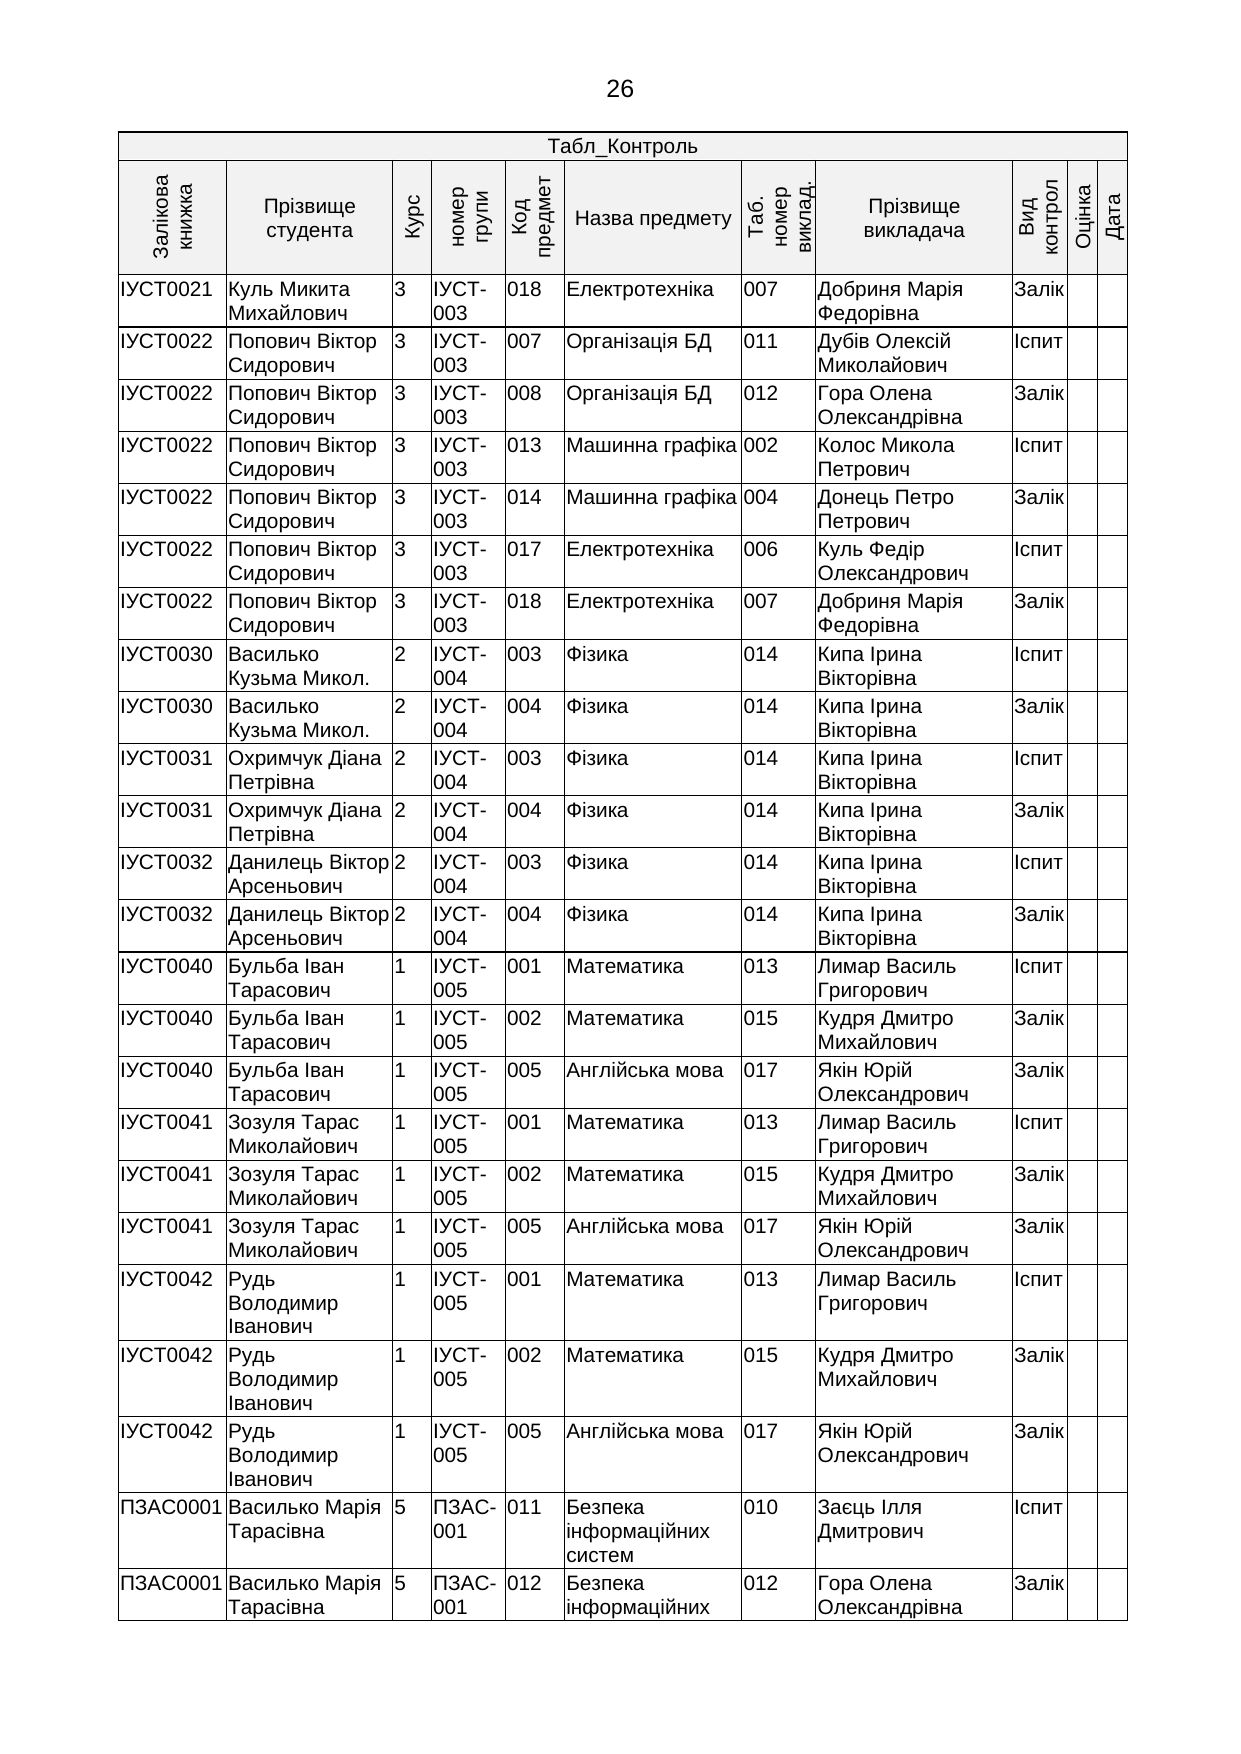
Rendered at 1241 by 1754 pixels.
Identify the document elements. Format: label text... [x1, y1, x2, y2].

table_cell Попович Віктор Сидорович [227, 328, 392, 378]
table_cell Рудь Володимир Іванович [227, 1265, 392, 1340]
table_cell 002 [506, 1341, 564, 1416]
table_cell Залік [1013, 1569, 1067, 1620]
table_cell Фізика [565, 796, 741, 847]
table_cell ІУСТ-003 [432, 275, 505, 326]
table_cell 018 [506, 588, 564, 639]
table_cell Безпека інформаційних систем [565, 1569, 741, 1620]
table_cell Математика [565, 1341, 741, 1416]
table_cell [1098, 536, 1127, 587]
table_cell Іспит [1013, 848, 1067, 899]
table_cell Дата [1098, 161, 1127, 274]
table_cell [1098, 796, 1127, 847]
table_cell Кудря Дмитро Михайлович [816, 1161, 1012, 1212]
table_cell [1098, 1341, 1127, 1416]
table_cell Данилець Віктор Арсеньович [227, 900, 392, 951]
table_cell ІУСТ-005 [432, 1417, 505, 1492]
table_cell Іспит [1013, 1109, 1067, 1160]
table_cell Фізика [565, 692, 741, 743]
table_cell 005 [506, 1213, 564, 1264]
table_cell [1098, 1057, 1127, 1108]
table_cell Математика [565, 1109, 741, 1160]
table_cell Лимар Василь Григорович [816, 953, 1012, 1003]
table_cell Кипа Ірина Вікторівна [816, 848, 1012, 899]
table_cell Гора Олена Олександрівна [816, 1569, 1012, 1620]
table_cell ІУСТ-005 [432, 1109, 505, 1160]
table_cell [1098, 484, 1127, 535]
table_cell 2 [393, 848, 431, 899]
table_cell Якін Юрій Олександрович [816, 1213, 1012, 1264]
table_cell [1068, 484, 1097, 535]
table_cell Математика [565, 1265, 741, 1340]
table_cell Залікова книжка [119, 161, 226, 274]
table_cell Іспит [1013, 640, 1067, 691]
table_cell ІУСТ-004 [432, 900, 505, 951]
table_cell 014 [742, 900, 815, 951]
table_cell Залік [1013, 692, 1067, 743]
table_cell Охримчук Діана Петрівна [227, 744, 392, 795]
table_cell ІУСТ0032 [119, 900, 226, 951]
table_cell 015 [742, 1341, 815, 1416]
table_cell [1068, 1005, 1097, 1056]
table_cell [1068, 380, 1097, 431]
table_cell ІУСТ-004 [432, 640, 505, 691]
table_cell 014 [742, 640, 815, 691]
table_cell 003 [506, 744, 564, 795]
table_cell ІУСТ-004 [432, 744, 505, 795]
table_cell Англійська мова [565, 1213, 741, 1264]
table_cell Кудря Дмитро Михайлович [816, 1005, 1012, 1056]
table_cell Англійська мова [565, 1417, 741, 1492]
table_cell 1 [393, 1109, 431, 1160]
table_cell ІУСТ0032 [119, 848, 226, 899]
table_cell ІУСТ0030 [119, 640, 226, 691]
table_cell [1098, 1109, 1127, 1160]
table_cell [1068, 796, 1097, 847]
table_cell [1098, 900, 1127, 951]
table_cell ІУСТ0042 [119, 1341, 226, 1416]
table_cell 001 [506, 1265, 564, 1340]
table_cell Зозуля Тарас Миколайович [227, 1109, 392, 1160]
table_cell [1068, 640, 1097, 691]
table_cell ІУСТ0022 [119, 432, 226, 483]
table_cell 018 [506, 275, 564, 326]
table_cell 003 [506, 640, 564, 691]
table_cell Колос Микола Петрович [816, 432, 1012, 483]
table_cell [1098, 1569, 1127, 1620]
table_cell Рудь Володимир Іванович [227, 1417, 392, 1492]
table_cell ІУСТ-003 [432, 432, 505, 483]
table_cell 5 [393, 1569, 431, 1620]
table_cell [1098, 1493, 1127, 1568]
table_cell Назва предмету [565, 161, 741, 274]
table_cell ІУСТ-003 [432, 328, 505, 378]
table_cell 017 [742, 1417, 815, 1492]
table_cell 011 [506, 1493, 564, 1568]
table_cell 3 [393, 275, 431, 326]
table_cell 5 [393, 1493, 431, 1568]
table_cell Код предмету [506, 161, 564, 274]
table_cell [1068, 1109, 1097, 1160]
table_cell Добриня Марія Федорівна [816, 588, 1012, 639]
table_cell Лимар Василь Григорович [816, 1265, 1012, 1340]
table_cell Математика [565, 1005, 741, 1056]
table_cell Кипа Ірина Вікторівна [816, 900, 1012, 951]
table_cell 002 [506, 1005, 564, 1056]
table_cell ІУСТ-003 [432, 484, 505, 535]
table_cell Математика [565, 953, 741, 1003]
table_cell 3 [393, 588, 431, 639]
table_cell Данилець Віктор Арсеньович [227, 848, 392, 899]
table_cell ІУСТ0030 [119, 692, 226, 743]
table_cell 1 [393, 1417, 431, 1492]
table_cell 3 [393, 432, 431, 483]
table_cell 2 [393, 744, 431, 795]
table_cell [1098, 953, 1127, 1003]
table_cell [1068, 588, 1097, 639]
table_cell 1 [393, 1341, 431, 1416]
table_cell 2 [393, 640, 431, 691]
table_cell [1068, 1341, 1097, 1416]
table_cell Кипа Ірина Вікторівна [816, 692, 1012, 743]
table_cell Іспит [1013, 536, 1067, 587]
table_cell Василько Кузьма Микол. [227, 640, 392, 691]
table_cell ІУСТ-003 [432, 588, 505, 639]
table_cell 015 [742, 1005, 815, 1056]
table_cell Куль Федір Олександрович [816, 536, 1012, 587]
table_cell Іспит [1013, 1493, 1067, 1568]
table_cell Заєць Ілля Дмитрович [816, 1493, 1012, 1568]
table_cell 1 [393, 953, 431, 1003]
table_cell 012 [506, 1569, 564, 1620]
table_cell 2 [393, 900, 431, 951]
table_cell 005 [506, 1057, 564, 1108]
table_cell ІУСТ0021 [119, 275, 226, 326]
table_cell Англійська мова [565, 1057, 741, 1108]
table_cell Залік [1013, 1341, 1067, 1416]
table_cell 001 [506, 953, 564, 1003]
table_cell ІУСТ0042 [119, 1417, 226, 1492]
table_cell 013 [742, 1109, 815, 1160]
table_cell [1098, 692, 1127, 743]
table_cell [1098, 744, 1127, 795]
table_cell ІУСТ-003 [432, 536, 505, 587]
table_cell ІУСТ0022 [119, 484, 226, 535]
table_cell [1098, 275, 1127, 326]
table_cell ІУСТ-003 [432, 380, 505, 431]
table_cell Залік [1013, 900, 1067, 951]
table_cell Зозуля Тарас Миколайович [227, 1213, 392, 1264]
table_cell Іспит [1013, 328, 1067, 378]
table_cell ІУСТ-005 [432, 1341, 505, 1416]
table_cell 001 [506, 1109, 564, 1160]
table_cell Бульба Іван Тарасович [227, 1057, 392, 1108]
table_cell 3 [393, 380, 431, 431]
table_cell Прізвище студента [227, 161, 392, 274]
table_cell ІУСТ-005 [432, 1005, 505, 1056]
table_cell [1098, 588, 1127, 639]
table_cell 013 [506, 432, 564, 483]
table_cell Зозуля Тарас Миколайович [227, 1161, 392, 1212]
table_cell ІУСТ-005 [432, 1265, 505, 1340]
table_cell Прізвище викладача [816, 161, 1012, 274]
table_cell [1098, 380, 1127, 431]
table_cell ІУСТ0022 [119, 380, 226, 431]
table_cell 007 [742, 588, 815, 639]
table_cell Залік [1013, 1417, 1067, 1492]
table_cell Гора Олена Олександрівна [816, 380, 1012, 431]
table_cell 002 [742, 432, 815, 483]
table_cell Якін Юрій Олександрович [816, 1057, 1012, 1108]
table_cell 017 [742, 1213, 815, 1264]
table_cell 007 [742, 275, 815, 326]
table_cell Курс [393, 161, 431, 274]
table_cell Залік [1013, 484, 1067, 535]
table_cell 013 [742, 1265, 815, 1340]
table_cell Залік [1013, 1213, 1067, 1264]
table_cell [1098, 1213, 1127, 1264]
table_cell [1098, 640, 1127, 691]
table_cell 008 [506, 380, 564, 431]
table_cell номер групи [432, 161, 505, 274]
table_cell [1068, 692, 1097, 743]
table_cell 004 [506, 796, 564, 847]
table_cell Машинна графіка [565, 432, 741, 483]
table_cell Фізика [565, 640, 741, 691]
table_cell Залік [1013, 796, 1067, 847]
table_cell ІУСТ0031 [119, 744, 226, 795]
table_cell [1068, 744, 1097, 795]
table_cell Залік [1013, 1161, 1067, 1212]
table_cell 2 [393, 796, 431, 847]
table_cell Попович Віктор Сидорович [227, 484, 392, 535]
table_cell 017 [742, 1057, 815, 1108]
table_cell ІУСТ0041 [119, 1213, 226, 1264]
table_cell [1098, 1005, 1127, 1056]
table_cell Василько Марія Тарасівна [227, 1493, 392, 1568]
table_cell ІУСТ0031 [119, 796, 226, 847]
table_cell 1 [393, 1265, 431, 1340]
table_cell 2 [393, 692, 431, 743]
table_cell 1 [393, 1005, 431, 1056]
table_cell Донець Петро Петрович [816, 484, 1012, 535]
table_cell ІУСТ-004 [432, 692, 505, 743]
table_cell [1098, 328, 1127, 378]
table_cell ІУСТ-005 [432, 1161, 505, 1212]
table_cell [1068, 1265, 1097, 1340]
table_cell ІУСТ0041 [119, 1109, 226, 1160]
table_cell ІУСТ0022 [119, 328, 226, 378]
table_cell ПЗАС-001 [432, 1493, 505, 1568]
table_cell 012 [742, 1569, 815, 1620]
table_cell 012 [742, 380, 815, 431]
table_cell Василько Марія Тарасівна [227, 1569, 392, 1620]
table_cell 002 [506, 1161, 564, 1212]
table_cell 3 [393, 484, 431, 535]
table_cell [1068, 328, 1097, 378]
table_cell [1068, 536, 1097, 587]
table_cell Василько Кузьма Микол. [227, 692, 392, 743]
table_cell Фізика [565, 900, 741, 951]
table_cell 015 [742, 1161, 815, 1212]
table_cell ІУСТ-004 [432, 848, 505, 899]
table_cell 013 [742, 953, 815, 1003]
table_cell Попович Віктор Сидорович [227, 536, 392, 587]
table_cell ІУСТ0040 [119, 1005, 226, 1056]
table_cell Кипа Ірина Вікторівна [816, 640, 1012, 691]
table_cell [1068, 1569, 1097, 1620]
table_cell [1068, 953, 1097, 1003]
table_cell ІУСТ-005 [432, 953, 505, 1003]
table_cell [1098, 1265, 1127, 1340]
table_cell 1 [393, 1057, 431, 1108]
table_cell Машинна графіка [565, 484, 741, 535]
table_cell 014 [506, 484, 564, 535]
table_cell Бульба Іван Тарасович [227, 953, 392, 1003]
table_cell 004 [506, 900, 564, 951]
table_cell 007 [506, 328, 564, 378]
table_cell 006 [742, 536, 815, 587]
table_cell Вид контролю [1013, 161, 1067, 274]
table_cell Залік [1013, 380, 1067, 431]
table_cell [1098, 432, 1127, 483]
table_cell Залік [1013, 275, 1067, 326]
table_cell ПЗАС0001 [119, 1569, 226, 1620]
table_cell [1098, 1417, 1127, 1492]
table_cell Оцінка [1068, 161, 1097, 274]
table_cell Іспит [1013, 1265, 1067, 1340]
table_cell ІУСТ0040 [119, 1057, 226, 1108]
table_cell Іспит [1013, 744, 1067, 795]
table_cell Фізика [565, 744, 741, 795]
table_cell [1068, 432, 1097, 483]
table_cell 3 [393, 536, 431, 587]
table_cell Дубів Олексій Миколайович [816, 328, 1012, 378]
table_cell 014 [742, 796, 815, 847]
table_cell Попович Віктор Сидорович [227, 588, 392, 639]
table_cell [1068, 1161, 1097, 1212]
table_cell Організація БД [565, 328, 741, 378]
table_cell Кипа Ірина Вікторівна [816, 796, 1012, 847]
table_cell [1098, 848, 1127, 899]
table_cell 010 [742, 1493, 815, 1568]
table_cell Попович Віктор Сидорович [227, 380, 392, 431]
table_cell [1068, 1057, 1097, 1108]
table_cell [1098, 1161, 1127, 1212]
table_cell 1 [393, 1161, 431, 1212]
table_cell ПЗАС0001 [119, 1493, 226, 1568]
table_cell Бульба Іван Тарасович [227, 1005, 392, 1056]
table_cell [1068, 1213, 1097, 1264]
table_cell [1068, 848, 1097, 899]
table_cell Рудь Володимир Іванович [227, 1341, 392, 1416]
table_cell 004 [742, 484, 815, 535]
table_cell Лимар Василь Григорович [816, 1109, 1012, 1160]
table_cell Залік [1013, 588, 1067, 639]
table_cell Безпека інформаційних систем [565, 1493, 741, 1568]
table_cell Залік [1013, 1005, 1067, 1056]
table_cell Математика [565, 1161, 741, 1212]
table_cell ІУСТ-005 [432, 1057, 505, 1108]
table_cell 014 [742, 744, 815, 795]
table_cell Попович Віктор Сидорович [227, 432, 392, 483]
table_cell 014 [742, 692, 815, 743]
table_cell 011 [742, 328, 815, 378]
table_cell Іспит [1013, 432, 1067, 483]
table_cell 017 [506, 536, 564, 587]
table_cell ІУСТ0022 [119, 536, 226, 587]
table_header Табл_Контроль [119, 133, 1127, 159]
table_cell 014 [742, 848, 815, 899]
table_cell 003 [506, 848, 564, 899]
table_cell ІУСТ-005 [432, 1213, 505, 1264]
table_cell [1068, 1417, 1097, 1492]
table_cell Електротехніка [565, 536, 741, 587]
table_cell Електротехніка [565, 275, 741, 326]
table_cell Іспит [1013, 953, 1067, 1003]
table_cell [1068, 1493, 1097, 1568]
table_cell Залік [1013, 1057, 1067, 1108]
table_cell Добриня Марія Федорівна [816, 275, 1012, 326]
table_cell Організація БД [565, 380, 741, 431]
table_cell Таб. номер виклад. [742, 161, 815, 274]
table_cell ІУСТ0022 [119, 588, 226, 639]
table_cell ПЗАС-001 [432, 1569, 505, 1620]
table_cell Фізика [565, 848, 741, 899]
table_cell 004 [506, 692, 564, 743]
table_cell Кудря Дмитро Михайлович [816, 1341, 1012, 1416]
table_cell Кипа Ірина Вікторівна [816, 744, 1012, 795]
table_cell [1068, 900, 1097, 951]
table_cell 1 [393, 1213, 431, 1264]
table_cell Якін Юрій Олександрович [816, 1417, 1012, 1492]
table_cell ІУСТ0040 [119, 953, 226, 1003]
table_cell 005 [506, 1417, 564, 1492]
table_cell [1068, 275, 1097, 326]
table_cell Охримчук Діана Петрівна [227, 796, 392, 847]
table_cell 3 [393, 328, 431, 378]
table_cell Електротехніка [565, 588, 741, 639]
table_cell Куль Микита Михайлович [227, 275, 392, 326]
table_cell ІУСТ-004 [432, 796, 505, 847]
table_cell ІУСТ0041 [119, 1161, 226, 1212]
table_cell ІУСТ0042 [119, 1265, 226, 1340]
